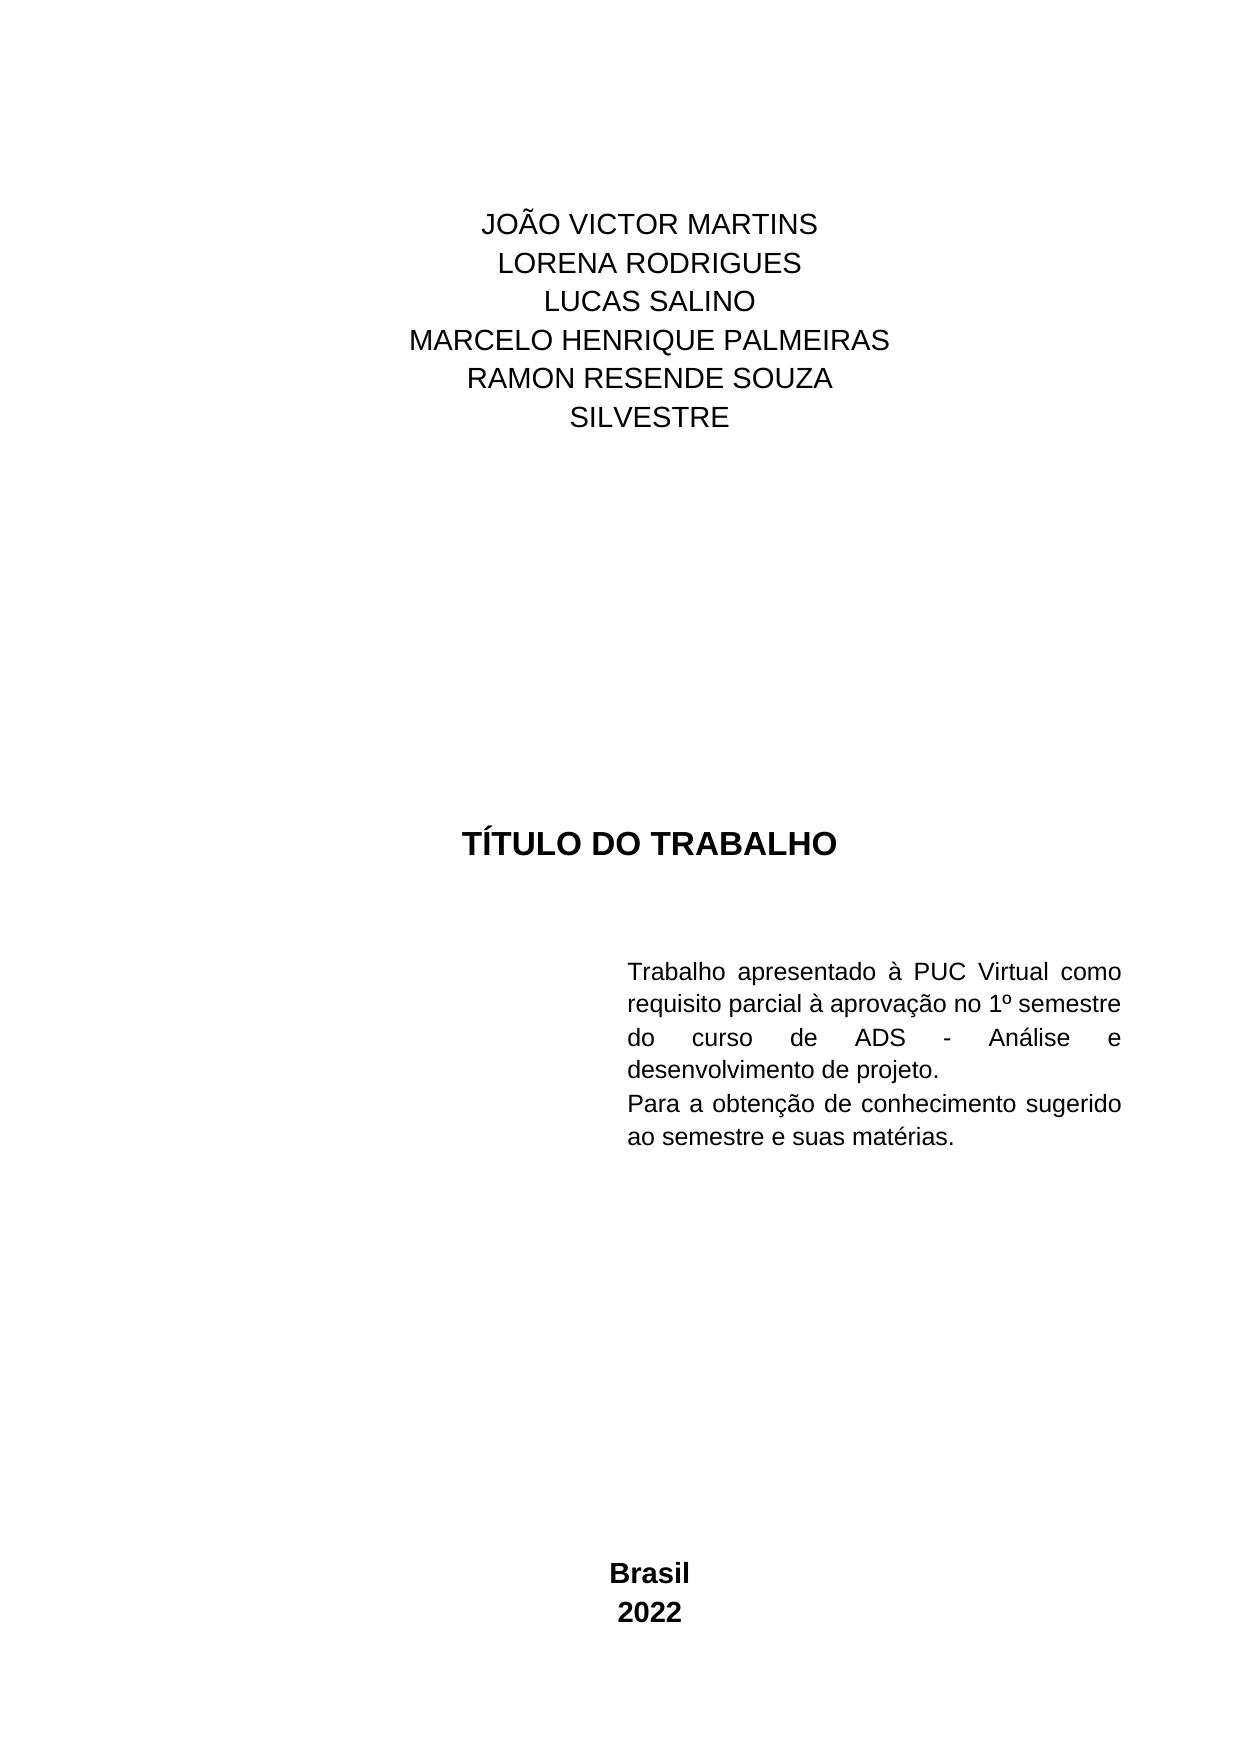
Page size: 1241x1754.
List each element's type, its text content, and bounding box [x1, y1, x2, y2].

text SILVESTRE [177, 400, 1122, 433]
text LUCAS SALINO [177, 284, 1122, 318]
text MARCELO HENRIQUE PALMEIRAS [177, 323, 1122, 356]
text Para a obtenção de conhecimento sugerido ao semestre e suas matérias. [627, 1088, 1122, 1150]
text JOÃO VICTOR MARTINS [177, 207, 1122, 241]
text 2022 [177, 1595, 1122, 1628]
text RAMON RESENDE SOUZA [177, 361, 1122, 395]
text LORENA RODRIGUES [177, 246, 1122, 279]
text Brasil [177, 1556, 1122, 1590]
text TÍTULO DO TRABALHO [177, 824, 1122, 862]
text Trabalho apresentado à PUC Virtual como requisito parcial à aprovação no 1º semestre do curso de ADS - Análise e desenvolvimento de projeto. [627, 956, 1122, 1084]
